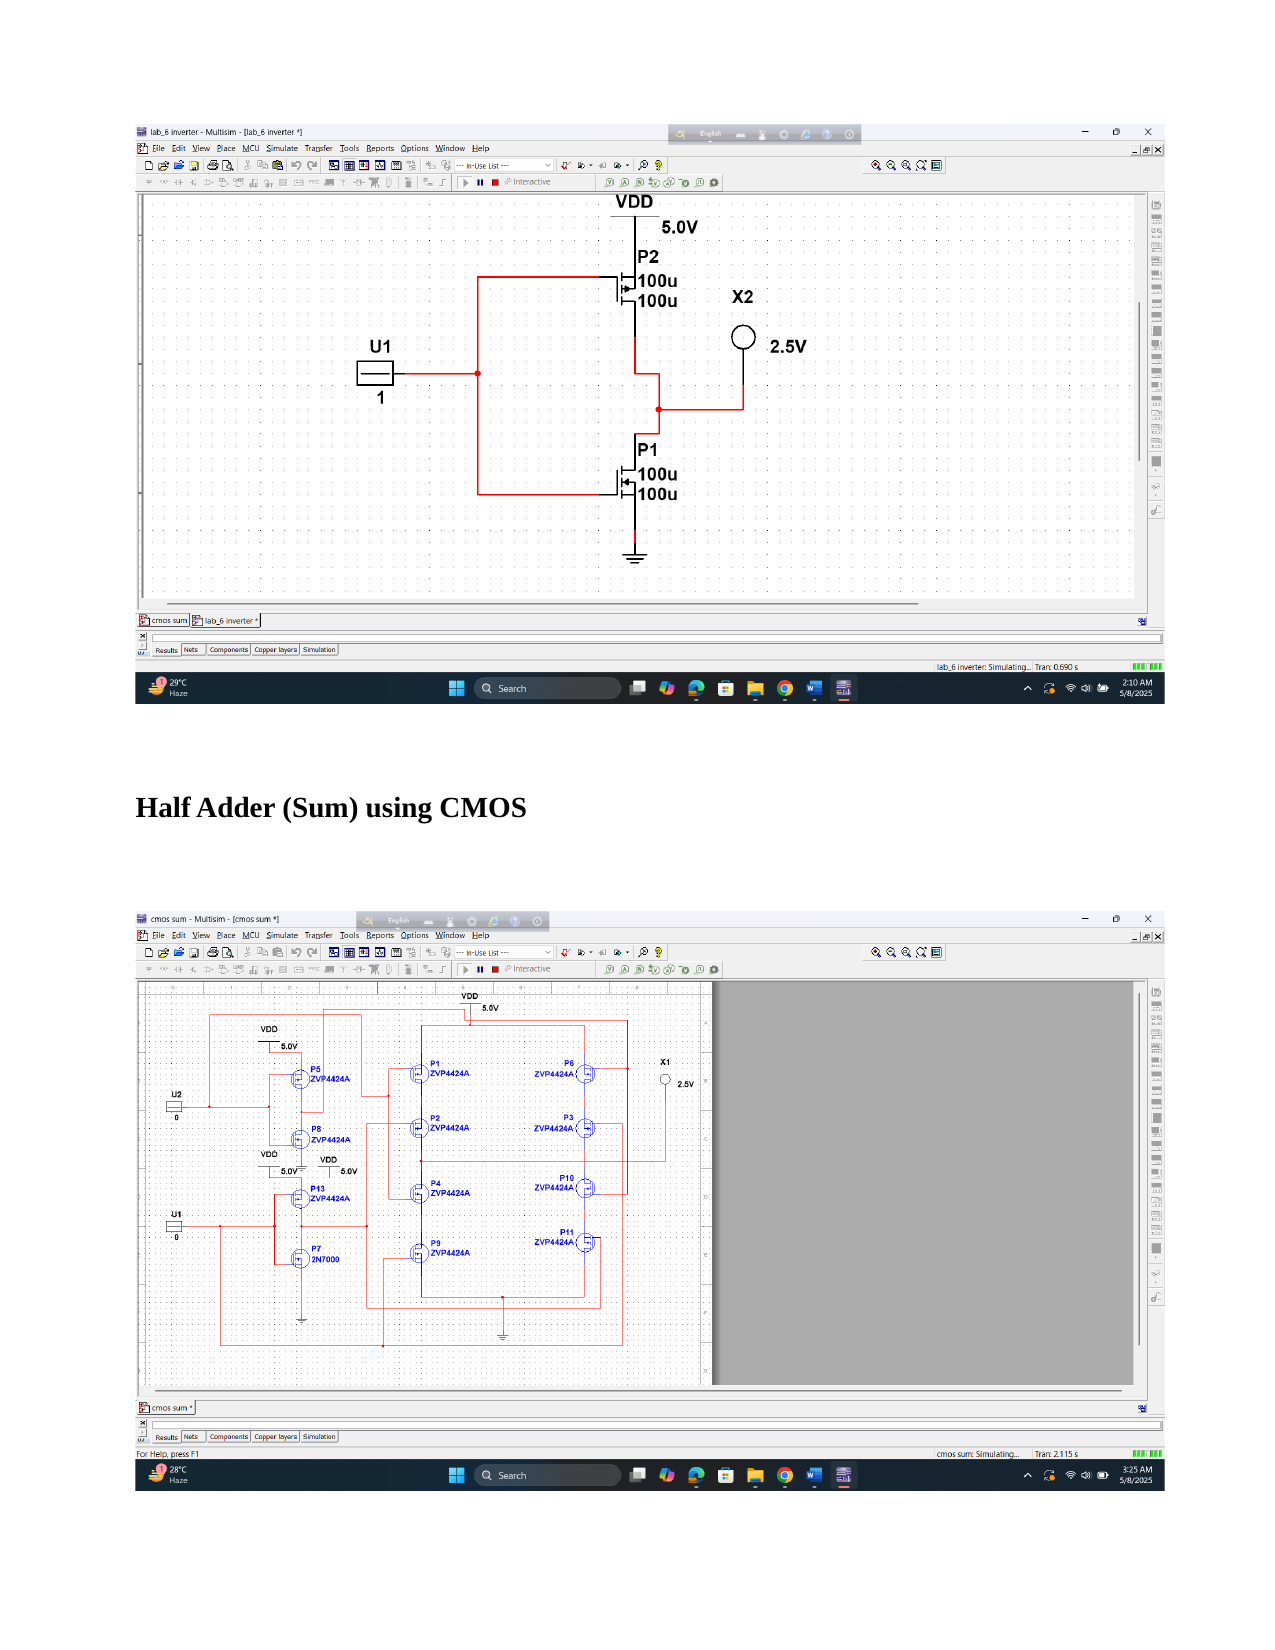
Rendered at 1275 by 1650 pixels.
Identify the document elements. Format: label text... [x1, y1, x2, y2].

picture [135, 124, 1165, 704]
picture [135, 911, 1165, 1491]
text Half Adder (Sum) using CMOS [135, 791, 1164, 824]
